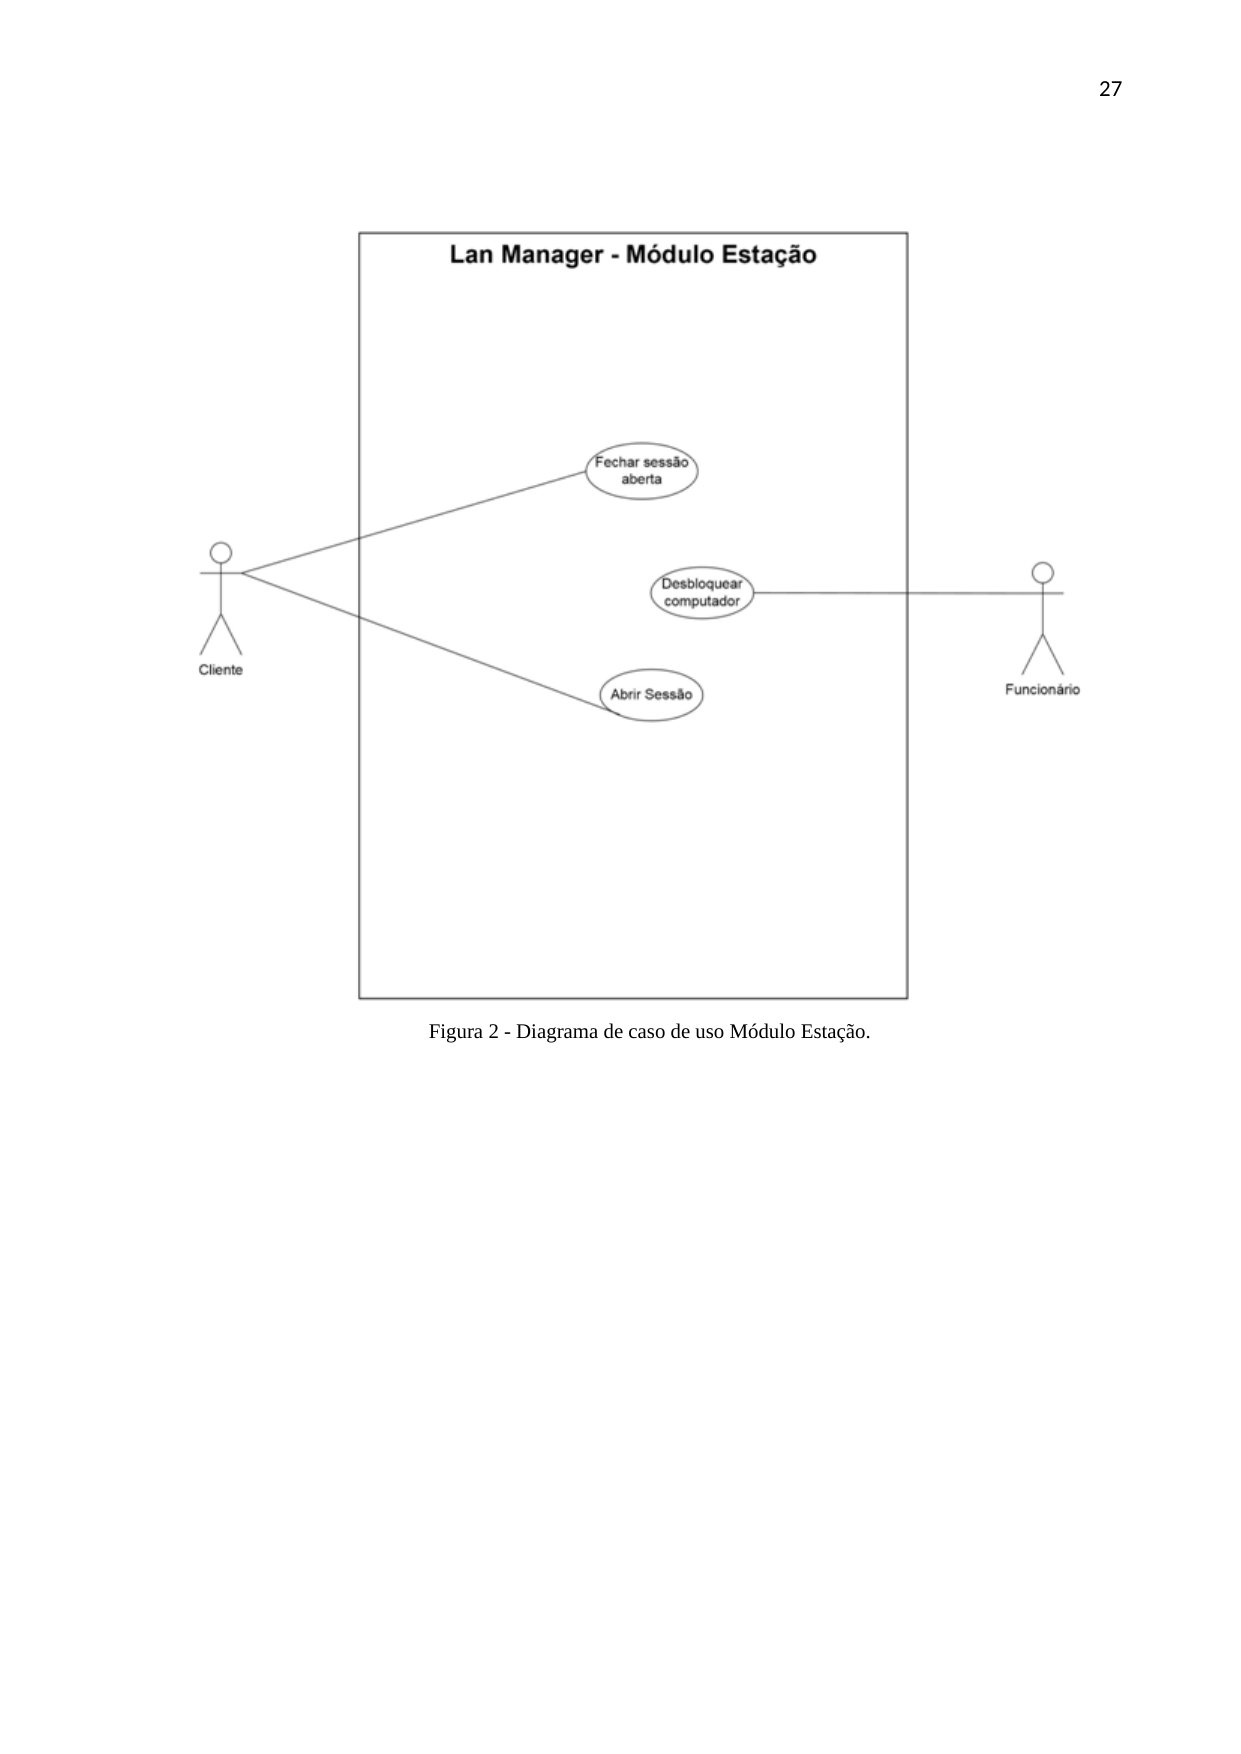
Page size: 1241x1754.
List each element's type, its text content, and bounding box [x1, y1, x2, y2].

subtitle Figura 2 - Diagrama de caso de uso Módulo Estação. [177, 1016, 1122, 1043]
picture [177, 198, 1122, 1016]
